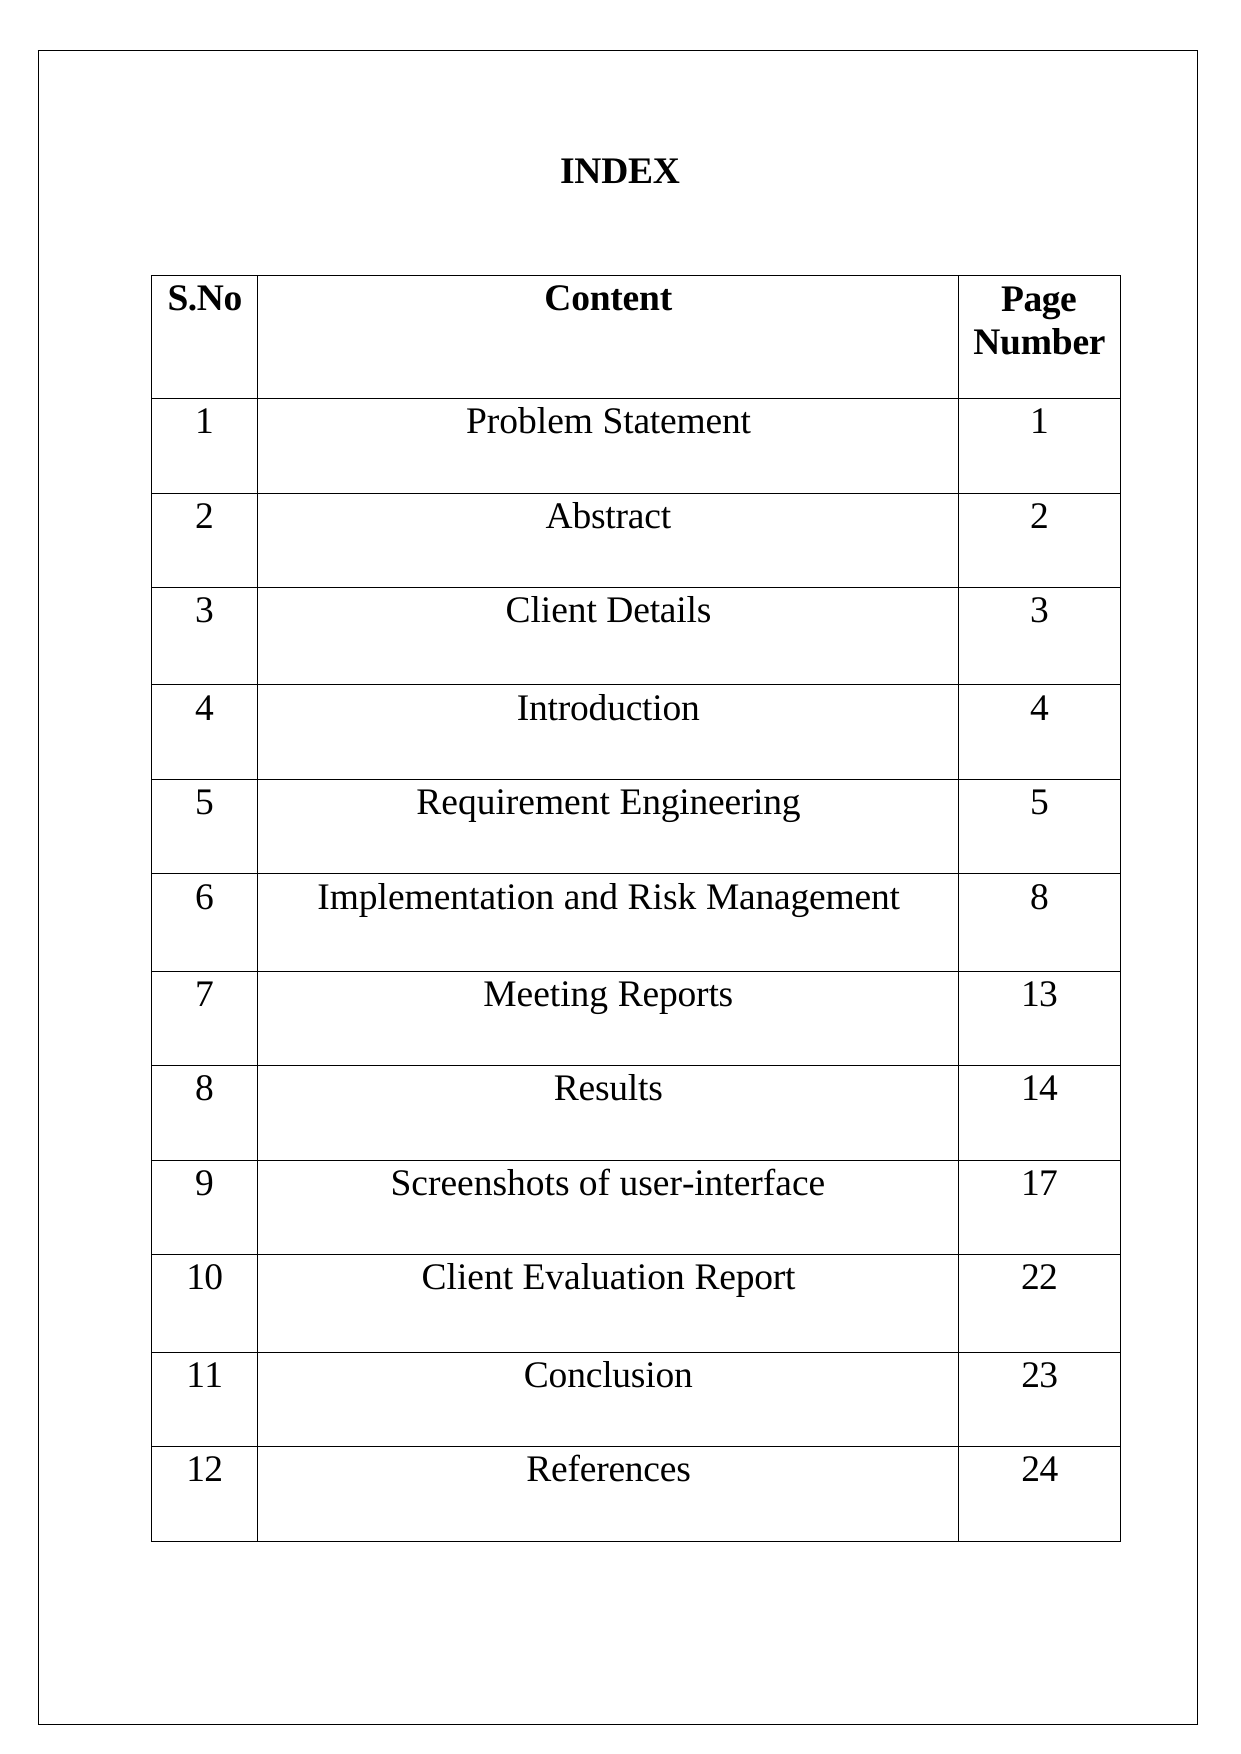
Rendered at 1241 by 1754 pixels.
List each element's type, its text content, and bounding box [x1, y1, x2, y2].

table_cell 9 [152, 1161, 257, 1254]
table_header Content [258, 276, 958, 398]
table_cell 11 [152, 1353, 257, 1446]
table_cell Abstract [258, 494, 958, 587]
table_cell 3 [959, 588, 1120, 684]
table_cell Client Evaluation Report [258, 1255, 958, 1352]
table_cell 8 [152, 1066, 257, 1160]
table_cell Implementation and Risk Management [258, 874, 958, 971]
table_cell 5 [152, 780, 257, 873]
table_cell 2 [959, 494, 1120, 587]
table_cell 17 [959, 1161, 1120, 1254]
table_header Page Number [959, 276, 1120, 398]
table_cell Results [258, 1066, 958, 1160]
table_cell References [258, 1447, 958, 1541]
table_cell 8 [959, 874, 1120, 971]
table_cell 7 [152, 972, 257, 1065]
table_cell 5 [959, 780, 1120, 873]
table_cell 10 [152, 1255, 257, 1352]
table_cell 2 [152, 494, 257, 587]
table_cell 4 [959, 685, 1120, 779]
table_cell 4 [152, 685, 257, 779]
table_cell 14 [959, 1066, 1120, 1160]
table_cell 22 [959, 1255, 1120, 1352]
table_cell Screenshots of user-interface [258, 1161, 958, 1254]
table_cell 3 [152, 588, 257, 684]
table_header S.No [152, 276, 257, 398]
table_cell 1 [152, 399, 257, 493]
table_cell 6 [152, 874, 257, 971]
table_cell 1 [959, 399, 1120, 493]
table_cell Requirement Engineering [258, 780, 958, 873]
subtitle INDEX [117, 148, 1123, 191]
table_cell 12 [152, 1447, 257, 1541]
table_cell Client Details [258, 588, 958, 684]
table_cell 13 [959, 972, 1120, 1065]
table_cell Problem Statement [258, 399, 958, 493]
table_cell Meeting Reports [258, 972, 958, 1065]
table_cell 23 [959, 1353, 1120, 1446]
table_cell Conclusion [258, 1353, 958, 1446]
table_cell Introduction [258, 685, 958, 779]
table_cell 24 [959, 1447, 1120, 1541]
